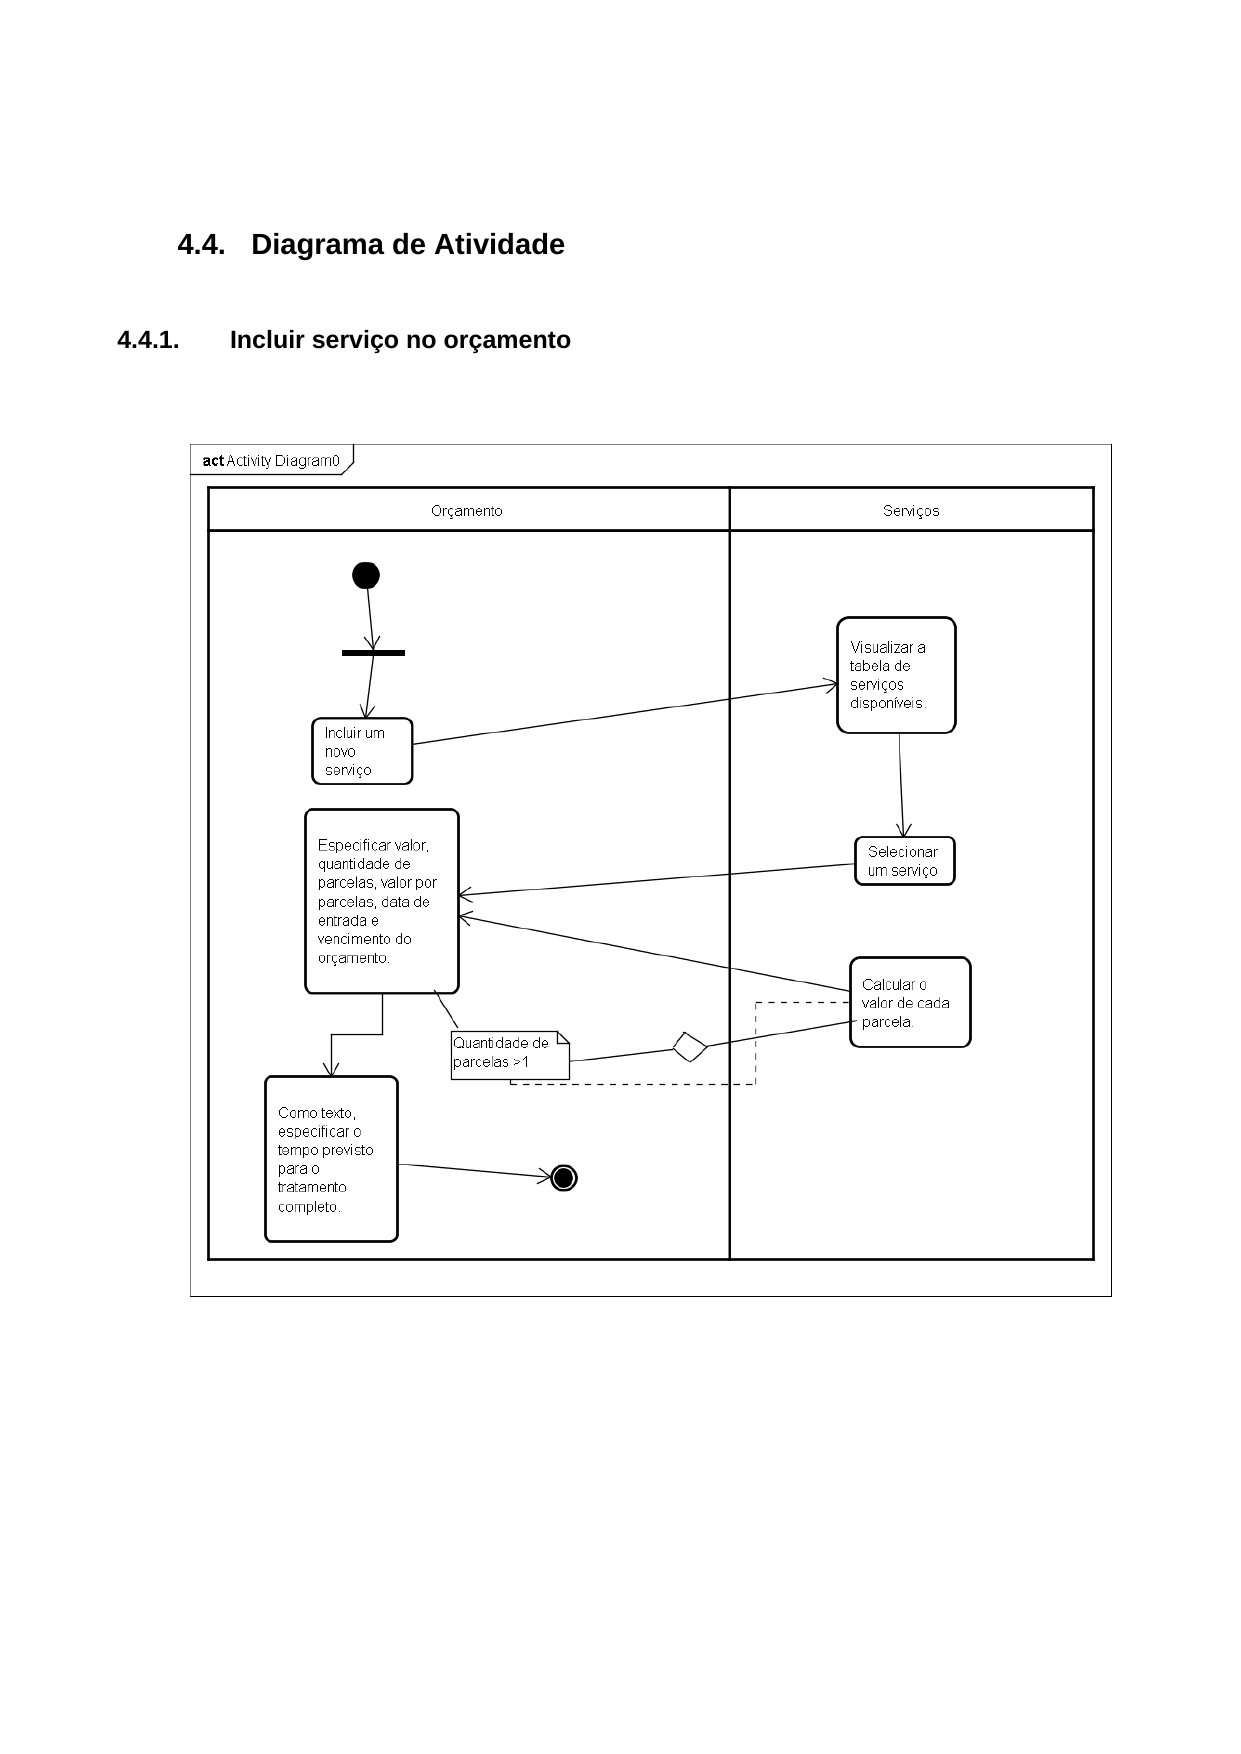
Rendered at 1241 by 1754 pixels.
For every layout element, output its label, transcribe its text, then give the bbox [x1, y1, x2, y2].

list Incluir serviço no orçamento [117, 325, 1122, 354]
subtitle Diagrama de Atividade [177, 227, 1122, 261]
picture [177, 432, 1123, 1309]
